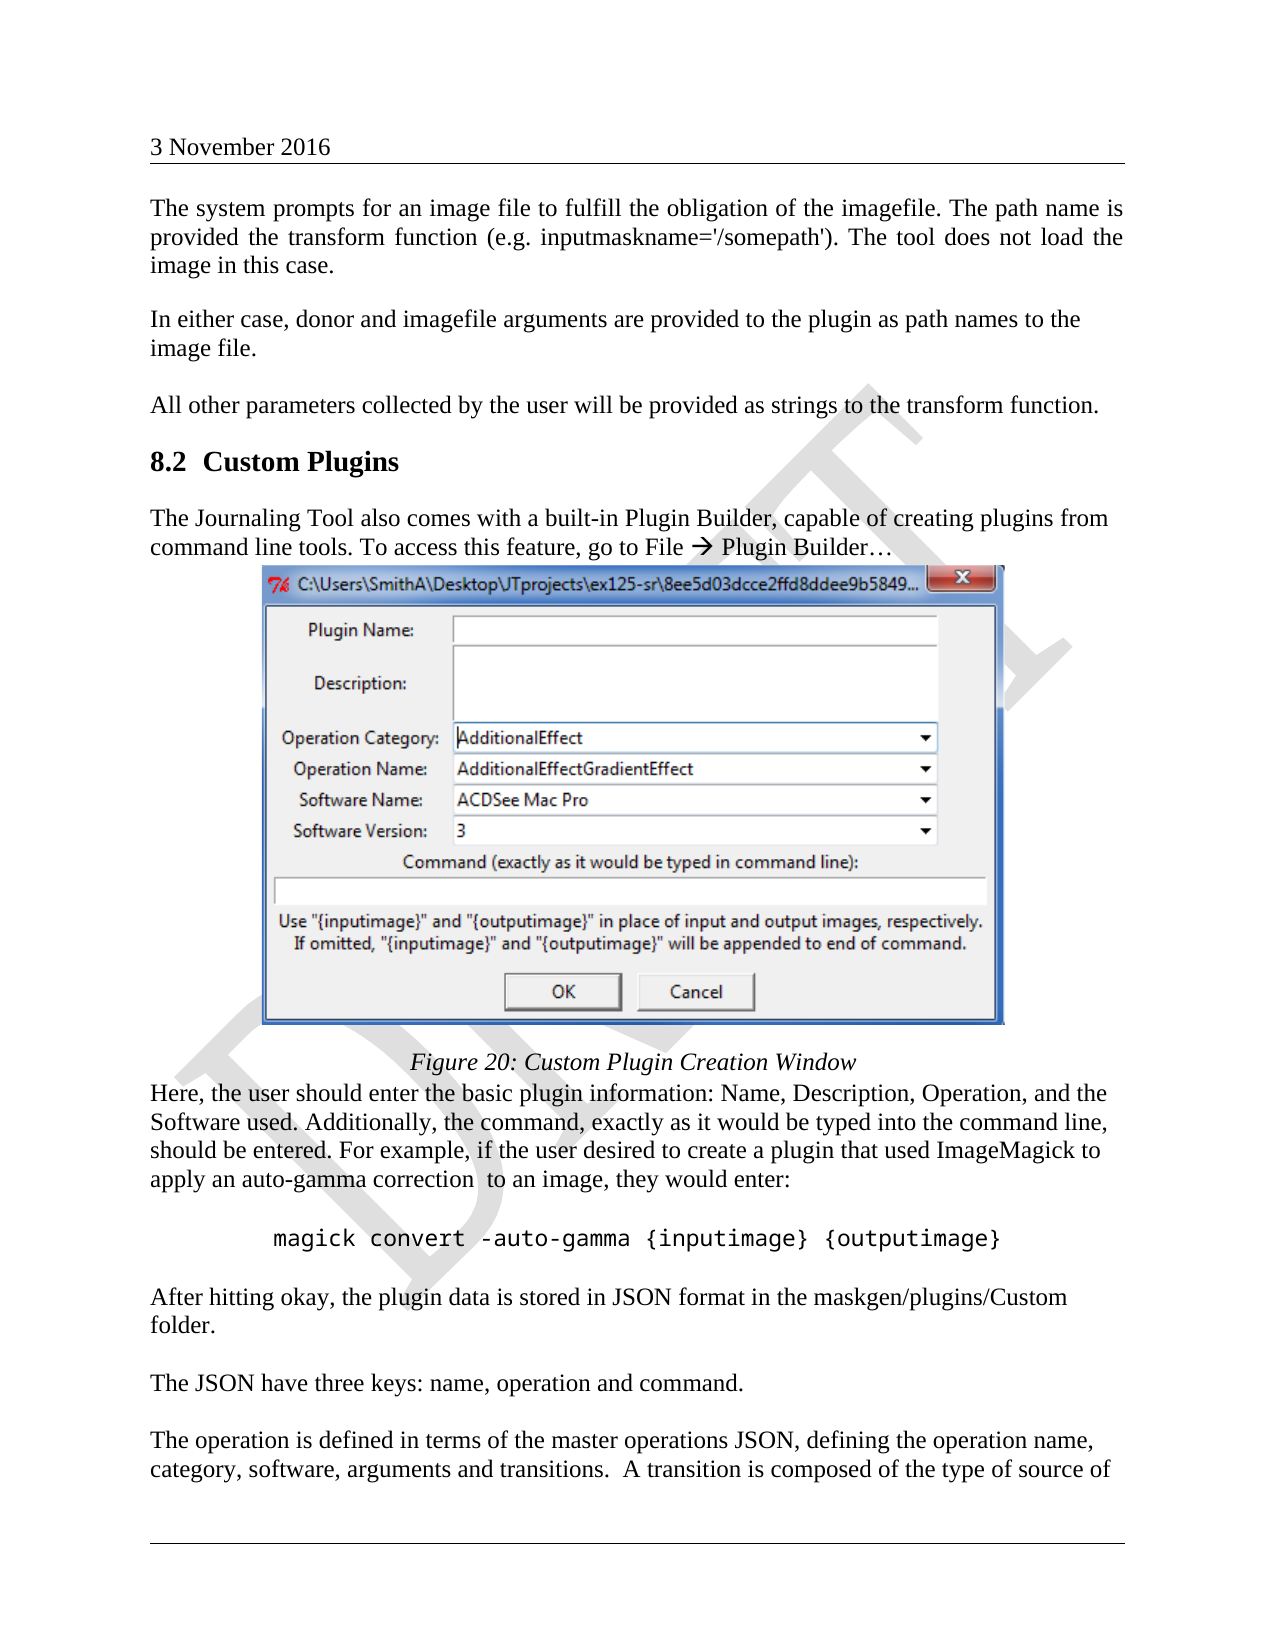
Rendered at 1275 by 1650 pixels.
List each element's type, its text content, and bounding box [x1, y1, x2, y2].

text All other parameters collected by the user will be provided as strings to the transform function. [150, 391, 1125, 419]
text The JSON have three keys: name, operation and command. [150, 1368, 1125, 1397]
picture [261, 565, 1005, 1025]
text After hitting okay, the plugin data is stored in JSON format in the maskgen/plugins/Custom folder. [150, 1282, 1125, 1339]
text The system prompts for an image file to fulfill the obligation of the imagefile. The path name is provided the transform function (e.g. inputmaskname='/somepath'). The tool does not load the image in this case. [150, 193, 1125, 279]
text The Journaling Tool also comes with a built-in Plugin Builder, capable of creating plugins from command line tools. To access this feature, go to File Plugin Builder… [150, 503, 1125, 560]
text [150, 1425, 1125, 1483]
text magick convert -auto-gamma {inputimage} {outputimage} [150, 1222, 1125, 1253]
text In either case, donor and imagefile arguments are provided to the plugin as path names to the image file. [150, 304, 1125, 362]
subtitle Custom Plugins [150, 444, 1125, 478]
